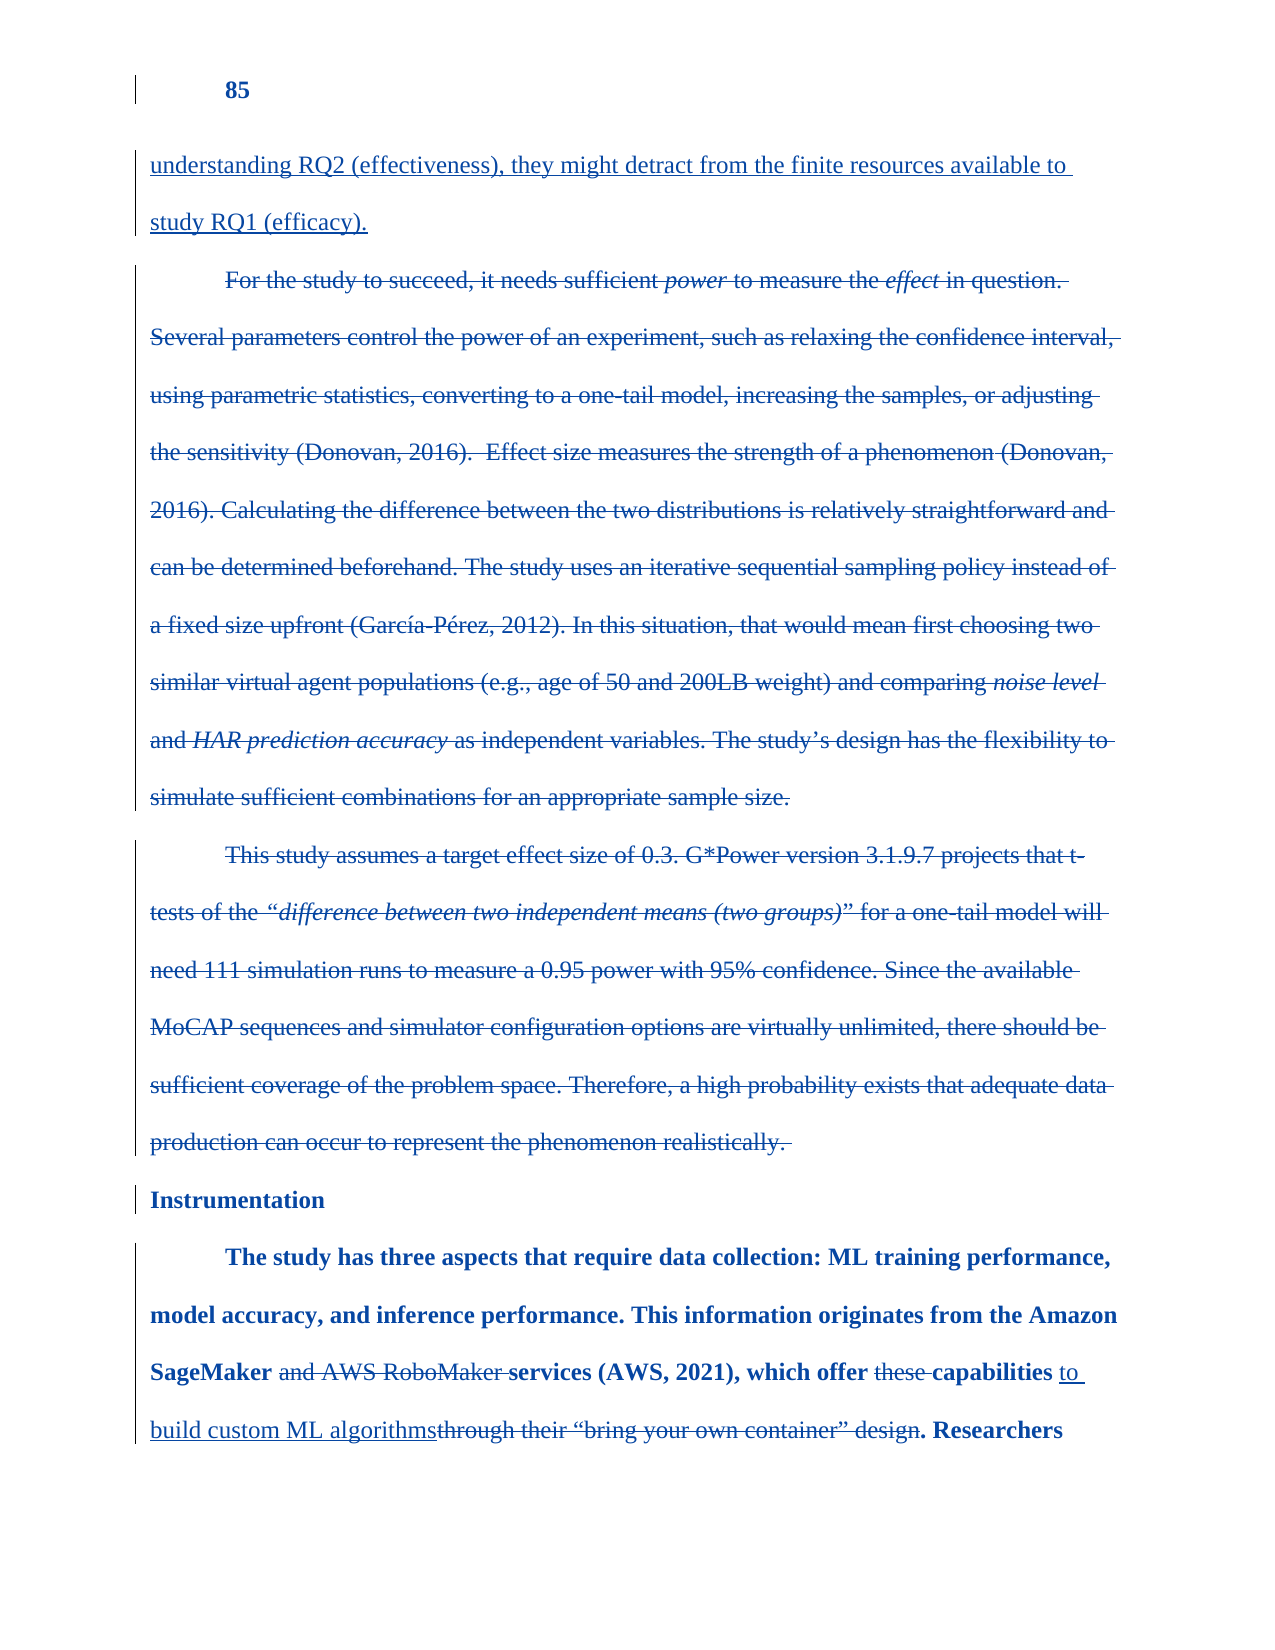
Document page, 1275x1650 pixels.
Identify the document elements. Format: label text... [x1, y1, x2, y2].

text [150, 1242, 1125, 1444]
subtitle Instrumentation [150, 1185, 1125, 1214]
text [150, 150, 1125, 236]
